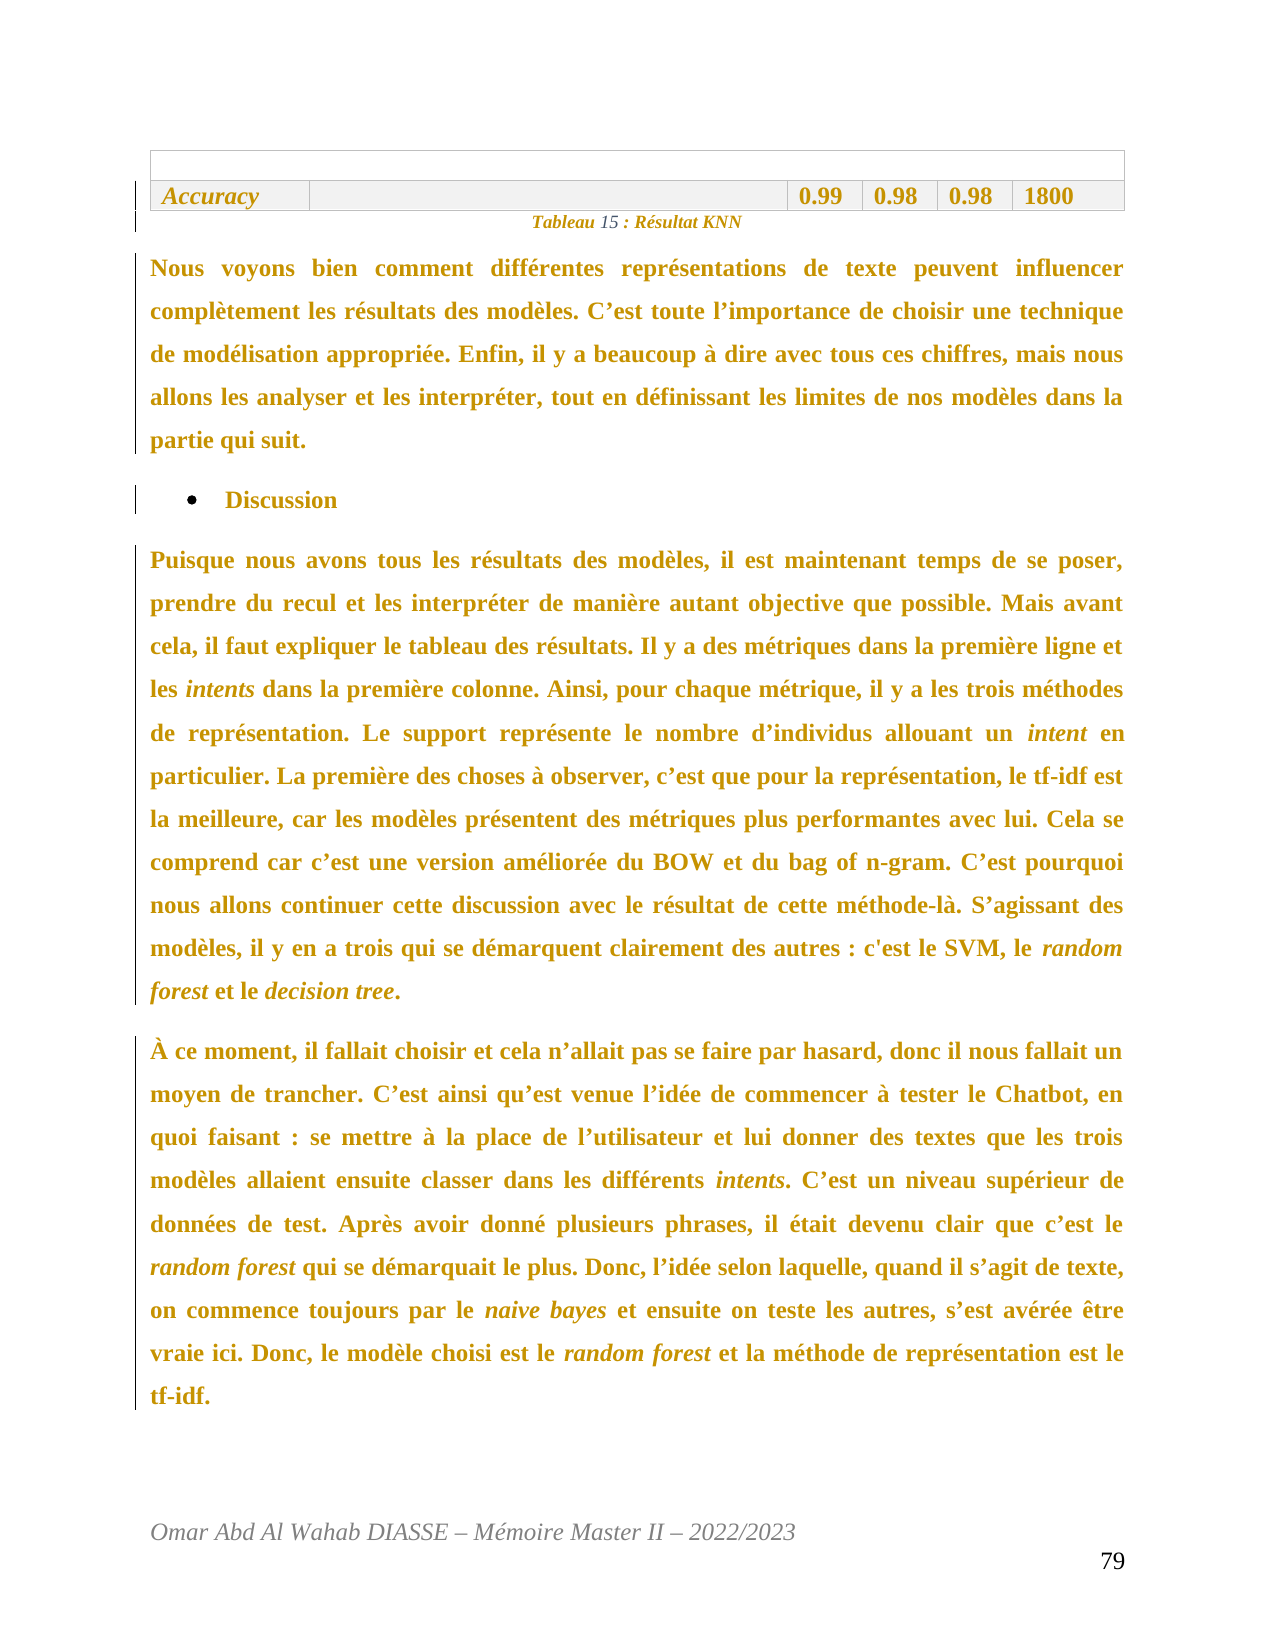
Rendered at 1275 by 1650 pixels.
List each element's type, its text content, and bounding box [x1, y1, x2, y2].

text Nous voyons bien comment différentes représentations de texte peuvent influencer complètement les résultats des modèles. C’est toute l’importance de choisir une technique de modélisation appropriée. Enfin, il y a beaucoup à dire avec tous ces chiffres, mais nous allons les analyser et les interpréter, tout en définissant les limites de nos modèles dans la partie qui suit. [150, 253, 1125, 454]
table_cell 0.98 [863, 181, 937, 209]
table_cell [310, 181, 787, 209]
table_cell Accuracy [151, 181, 309, 209]
text Tableau 15 : Résultat KNN [150, 211, 1125, 232]
table_cell 0.98 [938, 181, 1012, 209]
table_cell 1800 [1013, 181, 1124, 209]
table_cell [151, 151, 1124, 180]
text À ce moment, il fallait choisir et cela n’allait pas se faire par hasard, donc il nous fallait un moyen de trancher. C’est ainsi qu’est venue l’idée de commencer à tester le Chatbot, en quoi faisant : se mettre à la place de l’utilisateur et lui donner des textes que les trois modèles allaient ensuite classer dans les différents intents. C’est un niveau supérieur de données de test. Après avoir donné plusieurs phrases, il était devenu clair que c’est le random forest qui se démarquait le plus. Donc, l’idée selon laquelle, quand il s’agit de texte, on commence toujours par le naive bayes et ensuite on teste les autres, s’est avérée être vraie ici. Donc, le modèle choisi est le random forest et la méthode de représentation est le tf-idf. [150, 1036, 1125, 1410]
list Discussion [187, 485, 1125, 514]
text Puisque nous avons tous les résultats des modèles, il est maintenant temps de se poser, prendre du recul et les interpréter de manière autant objective que possible. Mais avant cela, il faut expliquer le tableau des résultats. Il y a des métriques dans la première ligne et les intents dans la première colonne. Ainsi, pour chaque métrique, il y a les trois méthodes de représentation. Le support représente le nombre d’individus allouant un intent en particulier. La première des choses à observer, c’est que pour la représentation, le tf-idf est la meilleure, car les modèles présentent des métriques plus performantes avec lui. Cela se comprend car c’est une version améliorée du BOW et du bag of n-gram. C’est pourquoi nous allons continuer cette discussion avec le résultat de cette méthode-là. S’agissant des modèles, il y en a trois qui se démarquent clairement des autres : c'est le SVM, le random forest et le decision tree. [150, 545, 1125, 1005]
table_cell 0.99 [788, 181, 862, 209]
